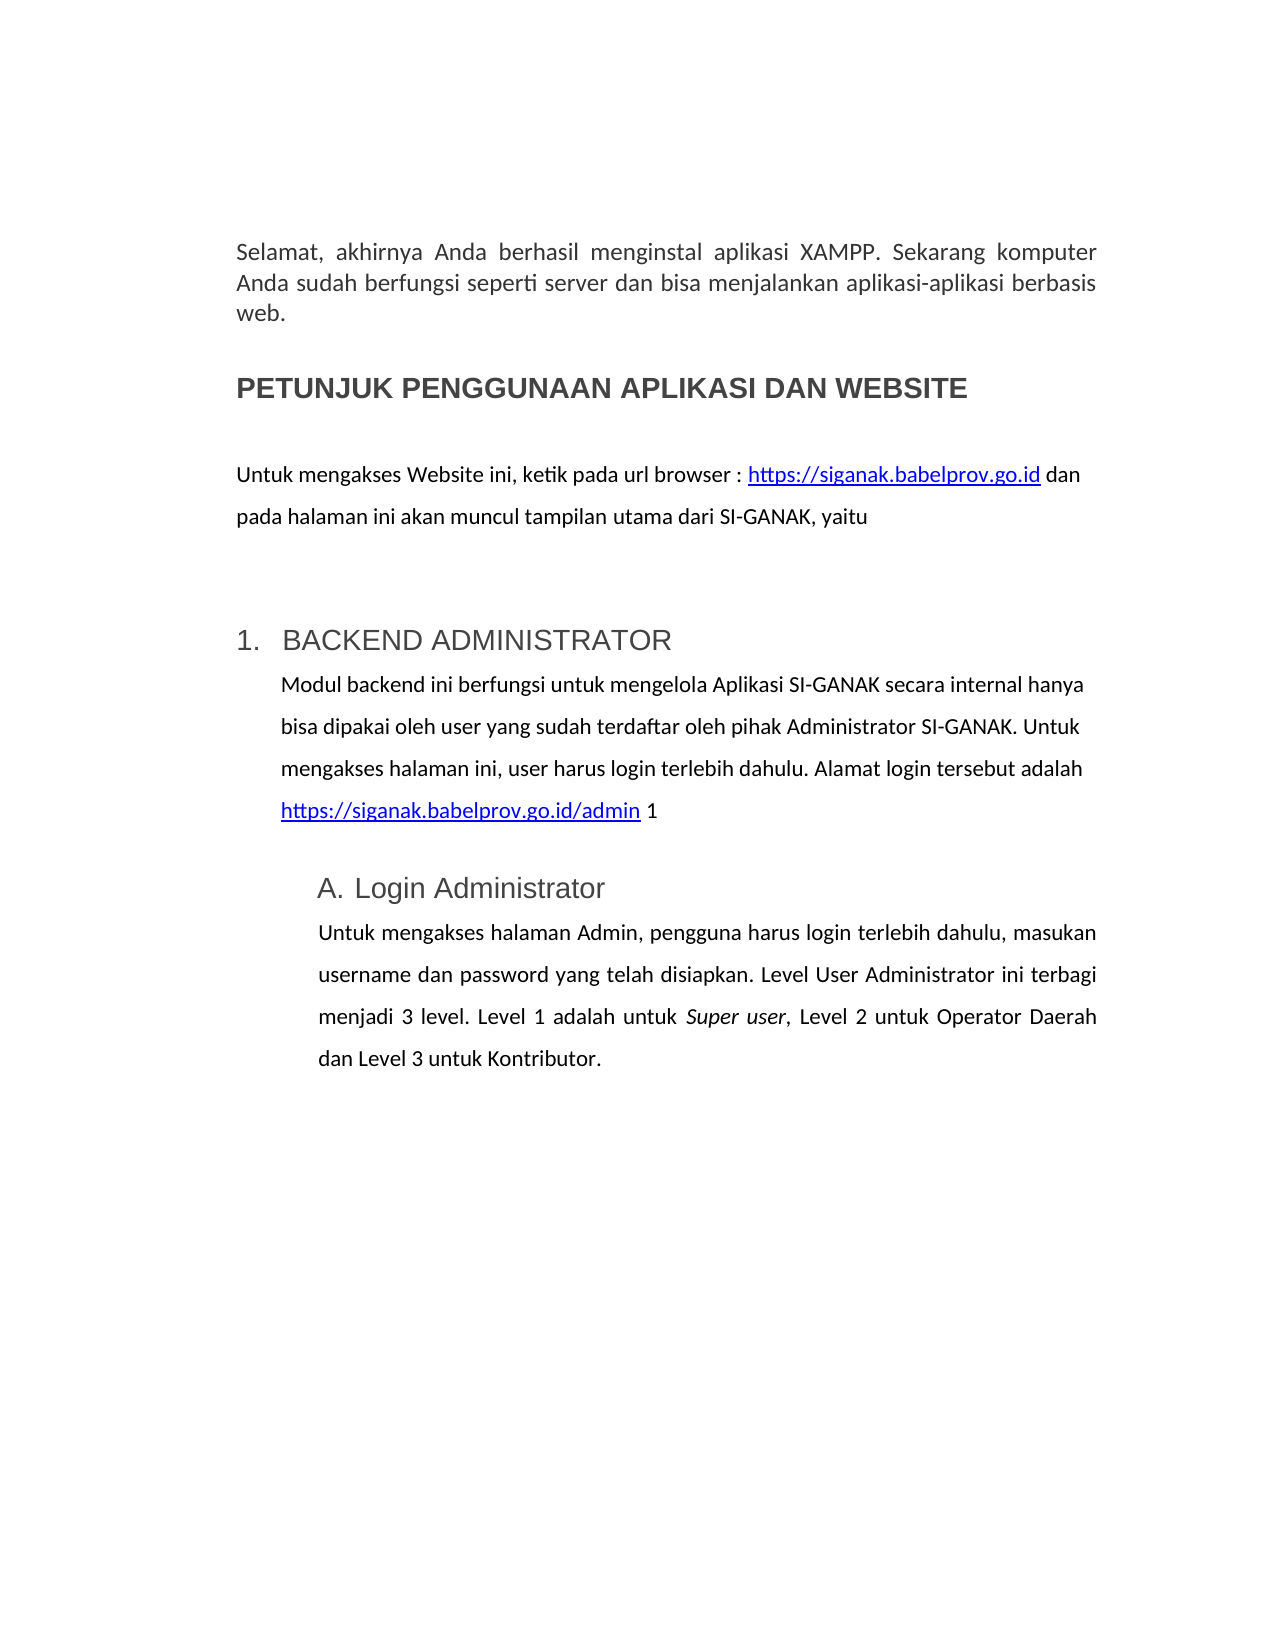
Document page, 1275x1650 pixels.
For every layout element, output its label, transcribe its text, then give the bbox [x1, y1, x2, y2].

subtitle BACKEND ADMINISTRATOR [236, 623, 1098, 657]
text Selamat, akhirnya Anda berhasil menginstal aplikasi XAMPP. Sekarang komputer Anda sudah berfungsi seperti server dan bisa menjalankan aplikasi-aplikasi berbasis web. [236, 236, 1098, 328]
subtitle PETUNJUK PENGGUNAAN APLIKASI DAN WEBSITE [236, 372, 1098, 405]
list Modul backend ini berfungsi untuk mengelola Aplikasi SI-GANAK secara internal hanya bisa dipakai oleh user yang sudah terdaftar oleh pihak Administrator SI-GANAK. Untuk mengakses halaman ini, user harus login terlebih dahulu. Alamat login tersebut adalah https://siganak.babelprov.go.id/admin 1 [281, 670, 1098, 824]
list Untuk mengakses halaman Admin, pengguna harus login terlebih dahulu, masukan username dan password yang telah disiapkan. Level User Administrator ini terbagi menjadi 3 level. Level 1 adalah untuk Super user, Level 2 untuk Operator Daerah dan Level 3 untuk Kontributor. [318, 918, 1098, 1072]
subtitle Login Administrator [317, 872, 1098, 905]
list Untuk mengakses Website ini, ketik pada url browser : https://siganak.babelprov.go.id dan pada halaman ini akan muncul tampilan utama dari SI-GANAK, yaitu [236, 460, 1098, 530]
